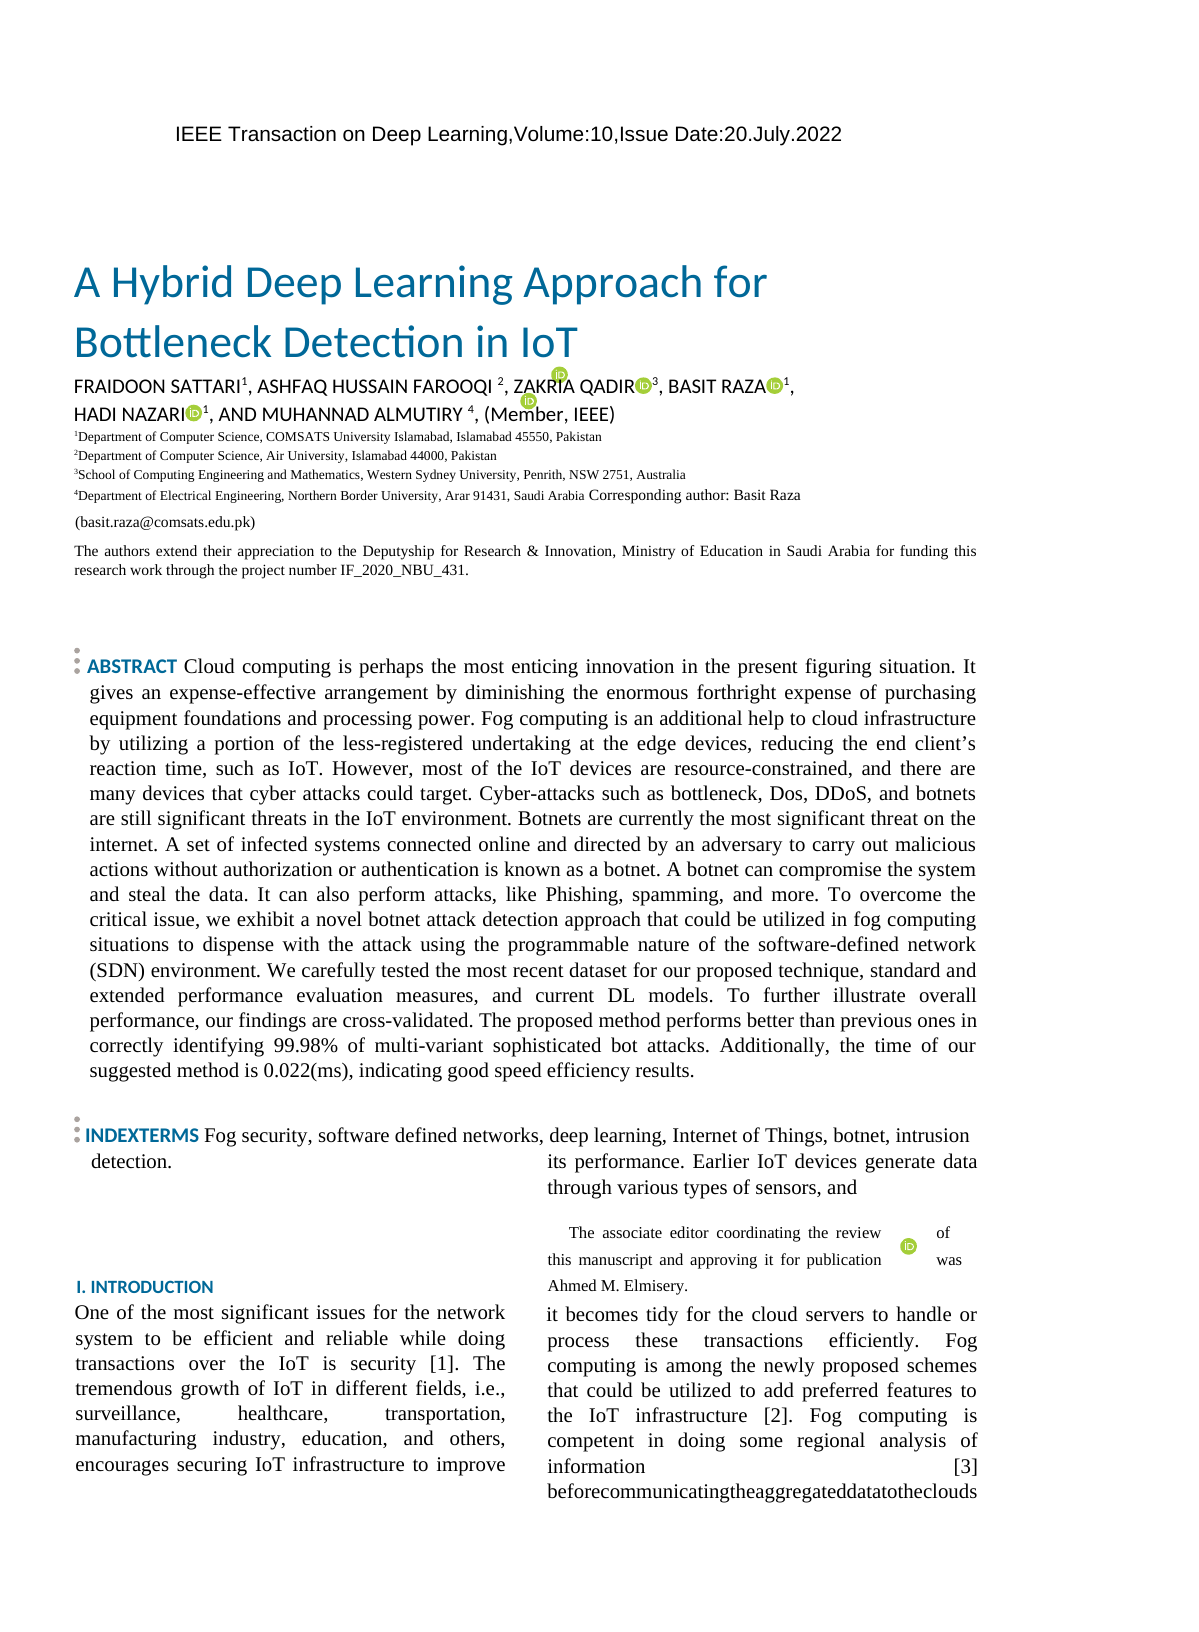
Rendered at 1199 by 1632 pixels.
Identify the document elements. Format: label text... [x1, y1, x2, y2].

text HADI NAZARI1, AND MUHANNAD ALMUTIRY 4, (Member, IEEE) [74, 401, 978, 427]
text I. INTRODUCTION [76, 1275, 506, 1298]
text detection. [91, 1149, 506, 1173]
text 3School of Computing Engineering and Mathematics, Western Sydney University, Penrith, NSW 2751, Australia [74, 467, 978, 482]
text INDEXTERMS Fog security, software defined networks, deep learning, Internet of Things, botnet, intrusion [74, 1116, 978, 1148]
text FRAIDOON SATTARI1, ASHFAQ HUSSAIN FAROOQI 2, ZAKRIA QADIR3, BASIT RAZA1, [74, 374, 978, 399]
text 4Department of Electrical Engineering, Northern Border University, Arar 91431, Saudi Arabia Corresponding author: Basit Raza (basit.raza@comsats.edu.pk) [74, 486, 978, 531]
text 2Department of Computer Science, Air University, Islamabad 44000, Pakistan [74, 448, 978, 463]
text Bottleneck Detection in IoT [74, 313, 978, 369]
text The associate editor coordinating the review of this manuscript and approving it for publication was Ahmed M. Elmisery. [547, 1223, 978, 1295]
text 1Department of Computer Science, COMSATS University Islamabad, Islamabad 45550, Pakistan [74, 428, 978, 444]
text One of the most significant issues for the network system to be efficient and reliable while doing transactions over the IoT is security [1]. The tremendous growth of IoT in different fields, i.e., surveillance, healthcare, transportation, manufacturing industry, education, and others, encourages securing IoT infrastructure to improve its performance. Earlier IoT devices generate data through various types of sensors, and [74, 1300, 506, 1476]
text The authors extend their appreciation to the Deputyship for Research & Innovation, Ministry of Education in Saudi Arabia for funding this research work through the project number IF_2020_NBU_431. [74, 542, 978, 579]
text IEEE Transaction on Deep Learning,Volume:10,Issue Date:20.July.2022 [175, 122, 978, 146]
text ABSTRACT Cloud computing is perhaps the most enticing innovation in the present figuring situation. It gives an expense-effective arrangement by diminishing the enormous forthright expense of purchasing equipment foundations and processing power. Fog computing is an additional help to cloud infrastructure by utilizing a portion of the less-registered undertaking at the edge devices, reducing the end client’s reaction time, such as IoT. However, most of the IoT devices are resource-constrained, and there are many devices that cyber attacks could target. Cyber-attacks such as bottleneck, Dos, DDoS, and botnets are still significant threats in the IoT environment. Botnets are currently the most significant threat on the internet. A set of infected systems connected online and directed by an adversary to carry out malicious actions without authorization or authentication is known as a botnet. A botnet can compromise the system and steal the data. It can also perform attacks, like Phishing, spamming, and more. To overcome the critical issue, we exhibit a novel botnet attack detection approach that could be utilized in fog computing situations to dispense with the attack using the programmable nature of the software-defined network (SDN) environment. We carefully tested the most recent dataset for our proposed technique, standard and extended performance evaluation measures, and current DL models. To further illustrate overall performance, our findings are cross-validated. The proposed method performs better than previous ones in correctly identifying 99.98% of multi-variant sophisticated bot attacks. Additionally, the time of our suggested method is 0.022(ms), indicating good speed efficiency results. [74, 648, 978, 1082]
text A Hybrid Deep Learning Approach for [74, 253, 978, 309]
